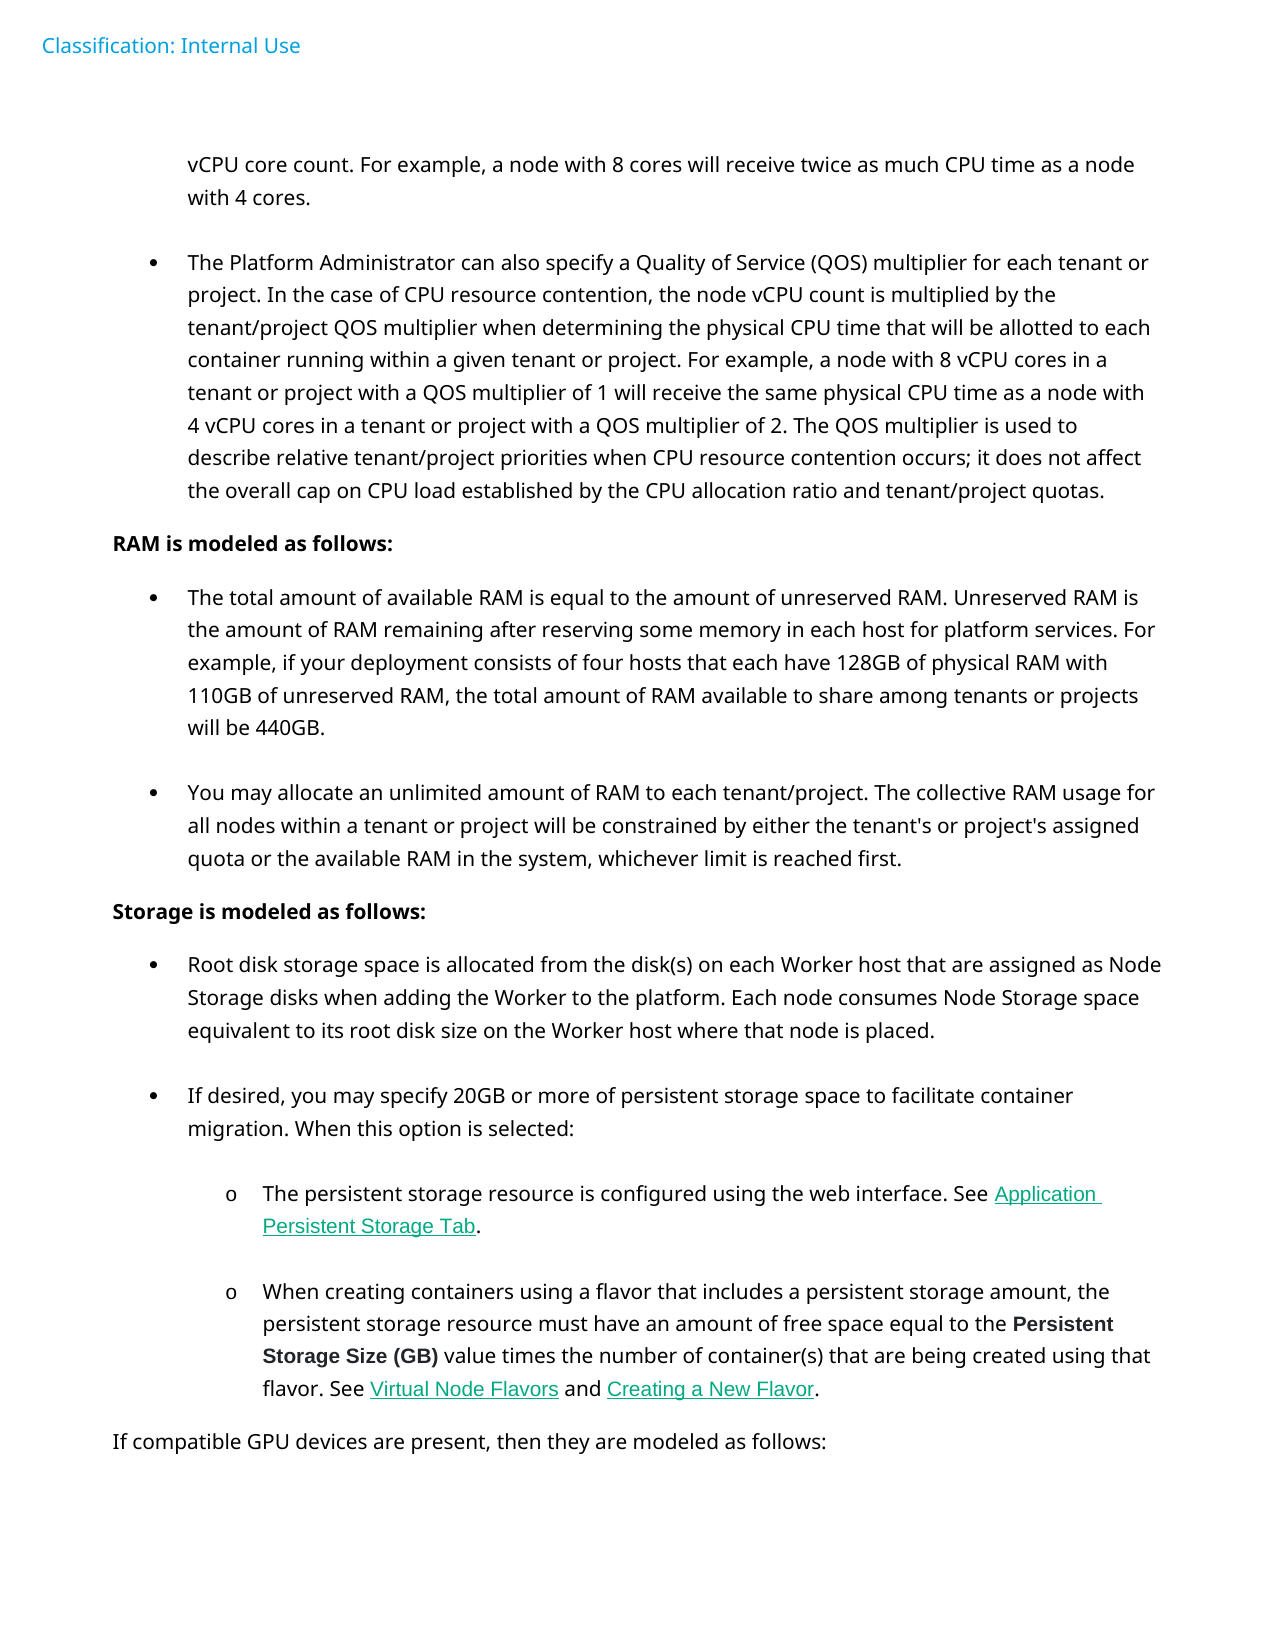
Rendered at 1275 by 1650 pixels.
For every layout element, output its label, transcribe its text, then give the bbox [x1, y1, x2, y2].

list When creating containers using a flavor that includes a persistent storage amount, the persistent storage resource must have an amount of free space equal to the Persistent Storage Size (GB) value times the number of container(s) that are being created using that flavor. See Virtual Node Flavors and Creating a New Flavor. [225, 1277, 1162, 1402]
text Storage is modeled as follows: [112, 897, 1162, 926]
text If compatible GPU devices are present, then they are modeled as follows: [112, 1427, 1162, 1456]
list Root disk storage space is allocated from the disk(s) on each Worker host that are assigned as Node Storage disks when adding the Worker to the platform. Each node consumes Node Storage space equivalent to its root disk size on the Worker host where that node is placed. [150, 951, 1162, 1044]
list The persistent storage resource is configured using the web interface. See Application Persistent Storage Tab. [225, 1179, 1162, 1240]
list The Platform Administrator can also specify a Quality of Service (QOS) multiplier for each tenant or project. In the case of CPU resource contention, the node vCPU count is multiplied by the tenant/project QOS multiplier when determining the physical CPU time that will be allotted to each container running within a given tenant or project. For example, a node with 8 vCPU cores in a tenant or project with a QOS multiplier of 1 will receive the same physical CPU time as a node with 4 vCPU cores in a tenant or project with a QOS multiplier of 2. The QOS multiplier is used to describe relative tenant/project priorities when CPU resource contention occurs; it does not affect the overall cap on CPU load established by the CPU allocation ratio and tenant/project quotas. [150, 248, 1162, 504]
text RAM is modeled as follows: [112, 529, 1162, 558]
list The total amount of available RAM is equal to the amount of unreserved RAM. Unreserved RAM is the amount of RAM remaining after reserving some memory in each host for platform services. For example, if your deployment consists of four hosts that each have 128GB of physical RAM with 110GB of unreserved RAM, the total amount of RAM available to share among tenants or projects will be 440GB. [150, 583, 1162, 742]
list You may allocate an unlimited amount of RAM to each tenant/project. The collective RAM usage for all nodes within a tenant or project will be constrained by either the tenant's or project's assigned quota or the available RAM in the system, whichever limit is reached first. [150, 778, 1162, 872]
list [150, 150, 1162, 211]
list If desired, you may specify 20GB or more of persistent storage space to facilitate container migration. When this option is selected: [150, 1081, 1162, 1142]
